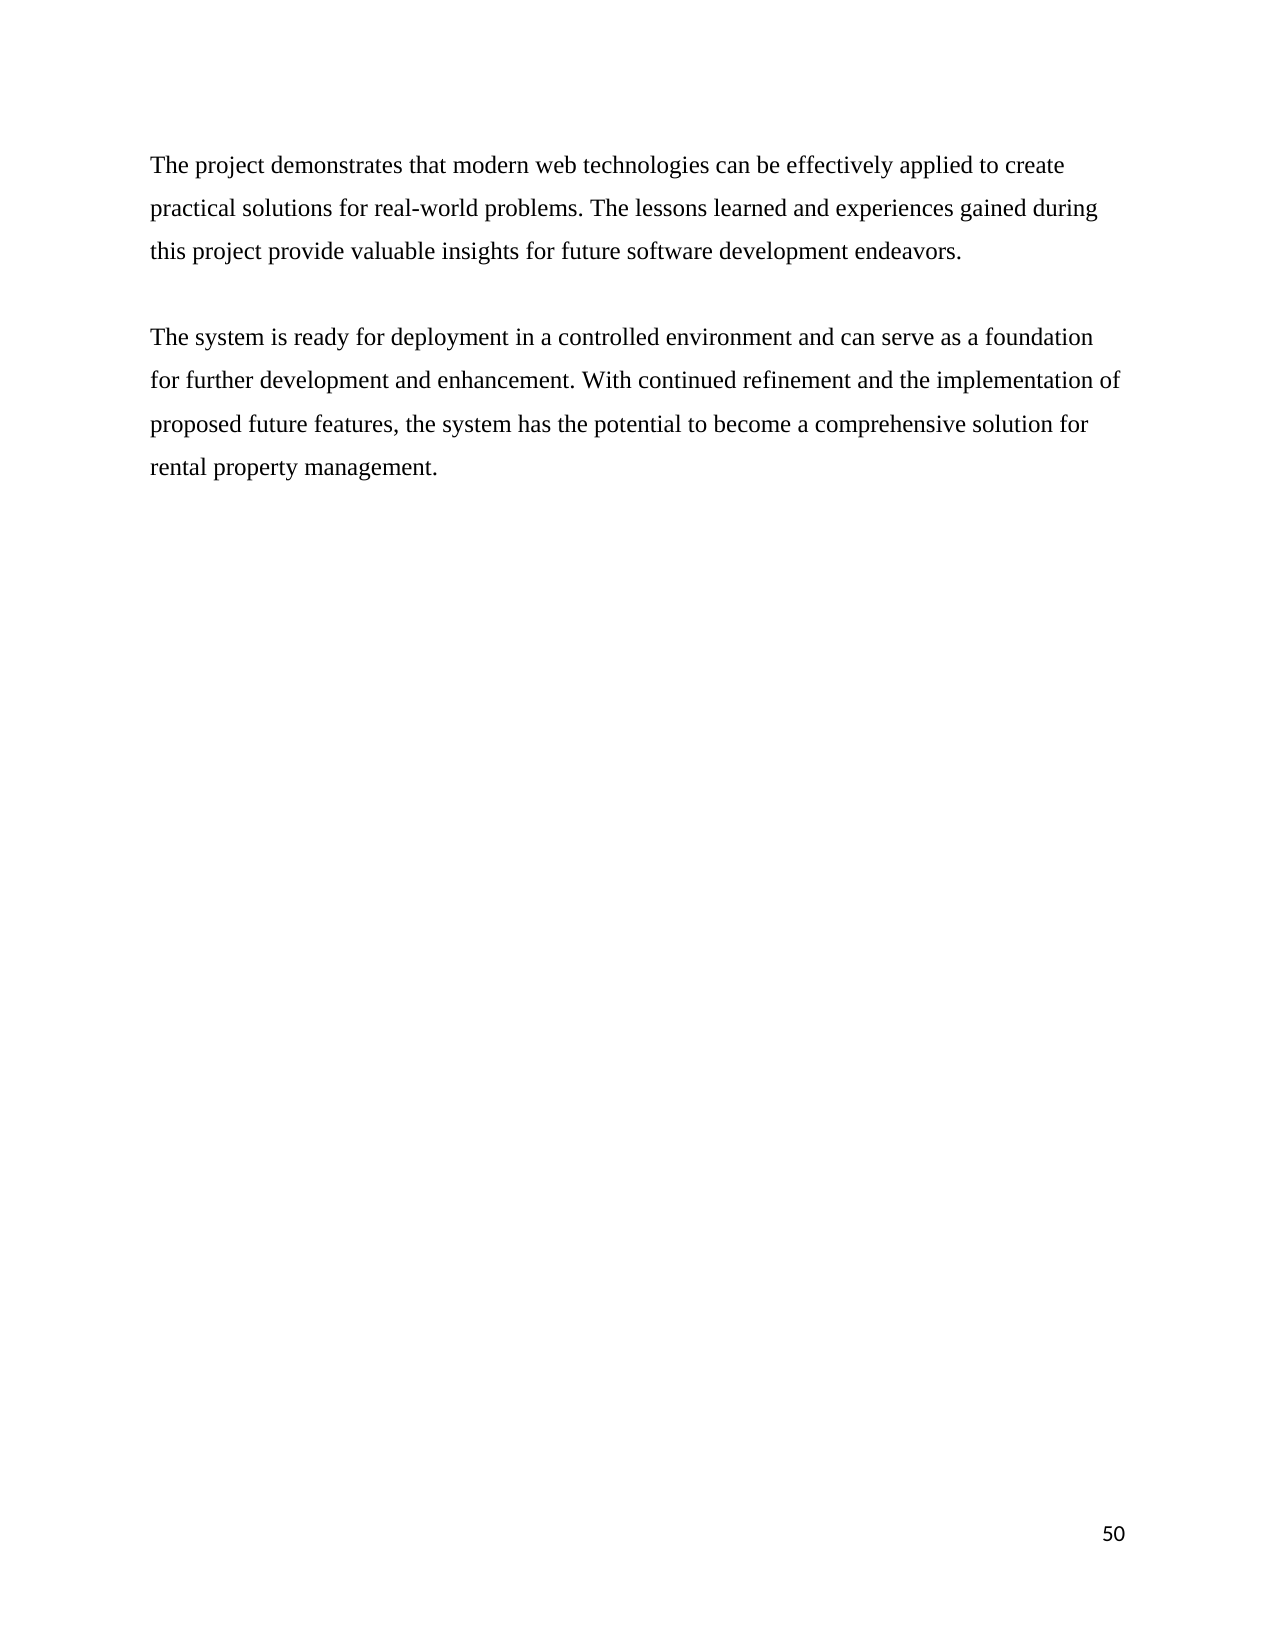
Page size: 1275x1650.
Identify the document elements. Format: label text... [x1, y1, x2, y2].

text The project demonstrates that modern web technologies can be effectively applied to create practical solutions for real-world problems. The lessons learned and experiences gained during this project provide valuable insights for future software development endeavors. [150, 150, 1125, 265]
text The system is ready for deployment in a controlled environment and can serve as a foundation for further development and enhancement. With continued refinement and the implementation of proposed future features, the system has the potential to become a comprehensive solution for rental property management. [150, 322, 1125, 481]
